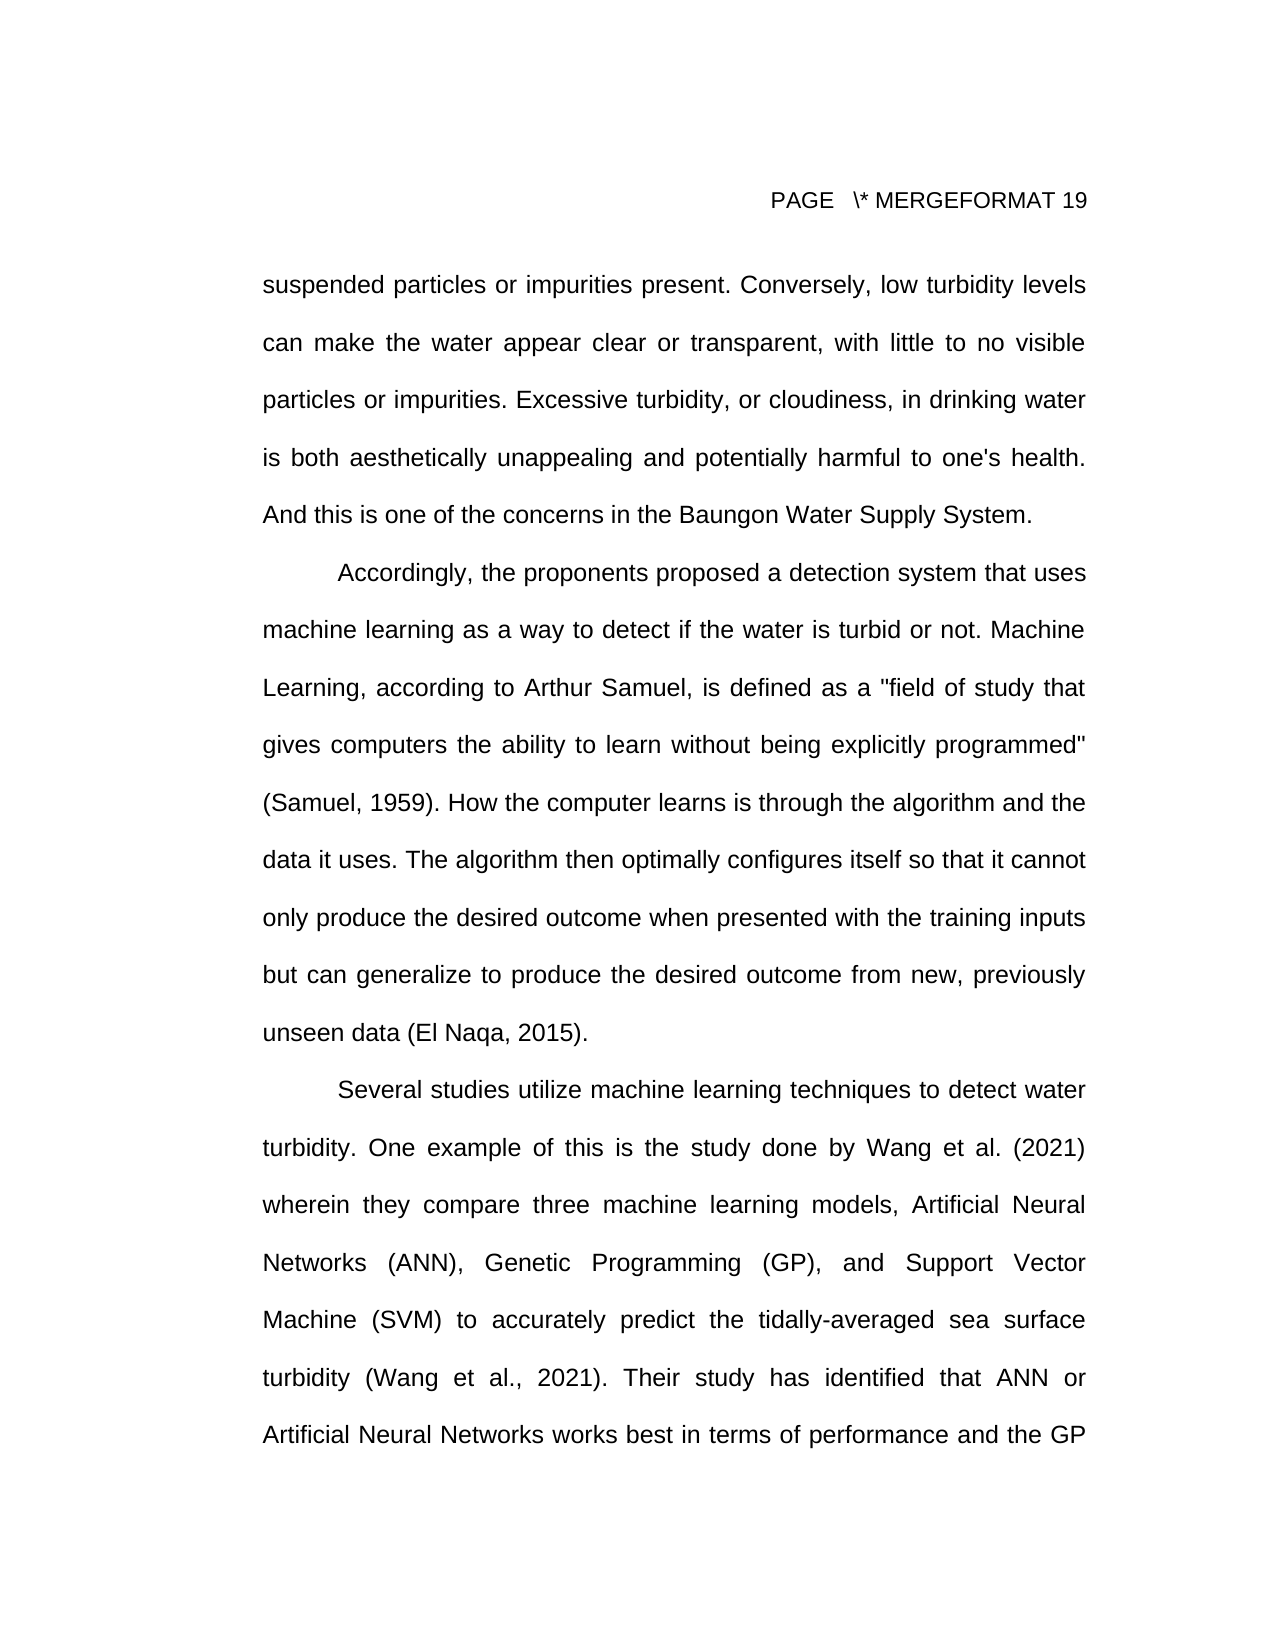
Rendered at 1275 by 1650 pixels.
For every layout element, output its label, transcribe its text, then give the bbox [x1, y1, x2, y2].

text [262, 270, 1087, 529]
text Accordingly, the proponents proposed a detection system that uses machine learning as a way to detect if the water is turbid or not. Machine Learning, according to Arthur Samuel, is defined as a "field of study that gives computers the ability to learn without being explicitly programmed" (Samuel, 1959). How the computer learns is through the algorithm and the data it uses. The algorithm then optimally configures itself so that it cannot only produce the desired outcome when presented with the training inputs but can generalize to produce the desired outcome from new, previously unseen data (El Naqa, 2015). [262, 557, 1087, 1046]
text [262, 1075, 1087, 1449]
